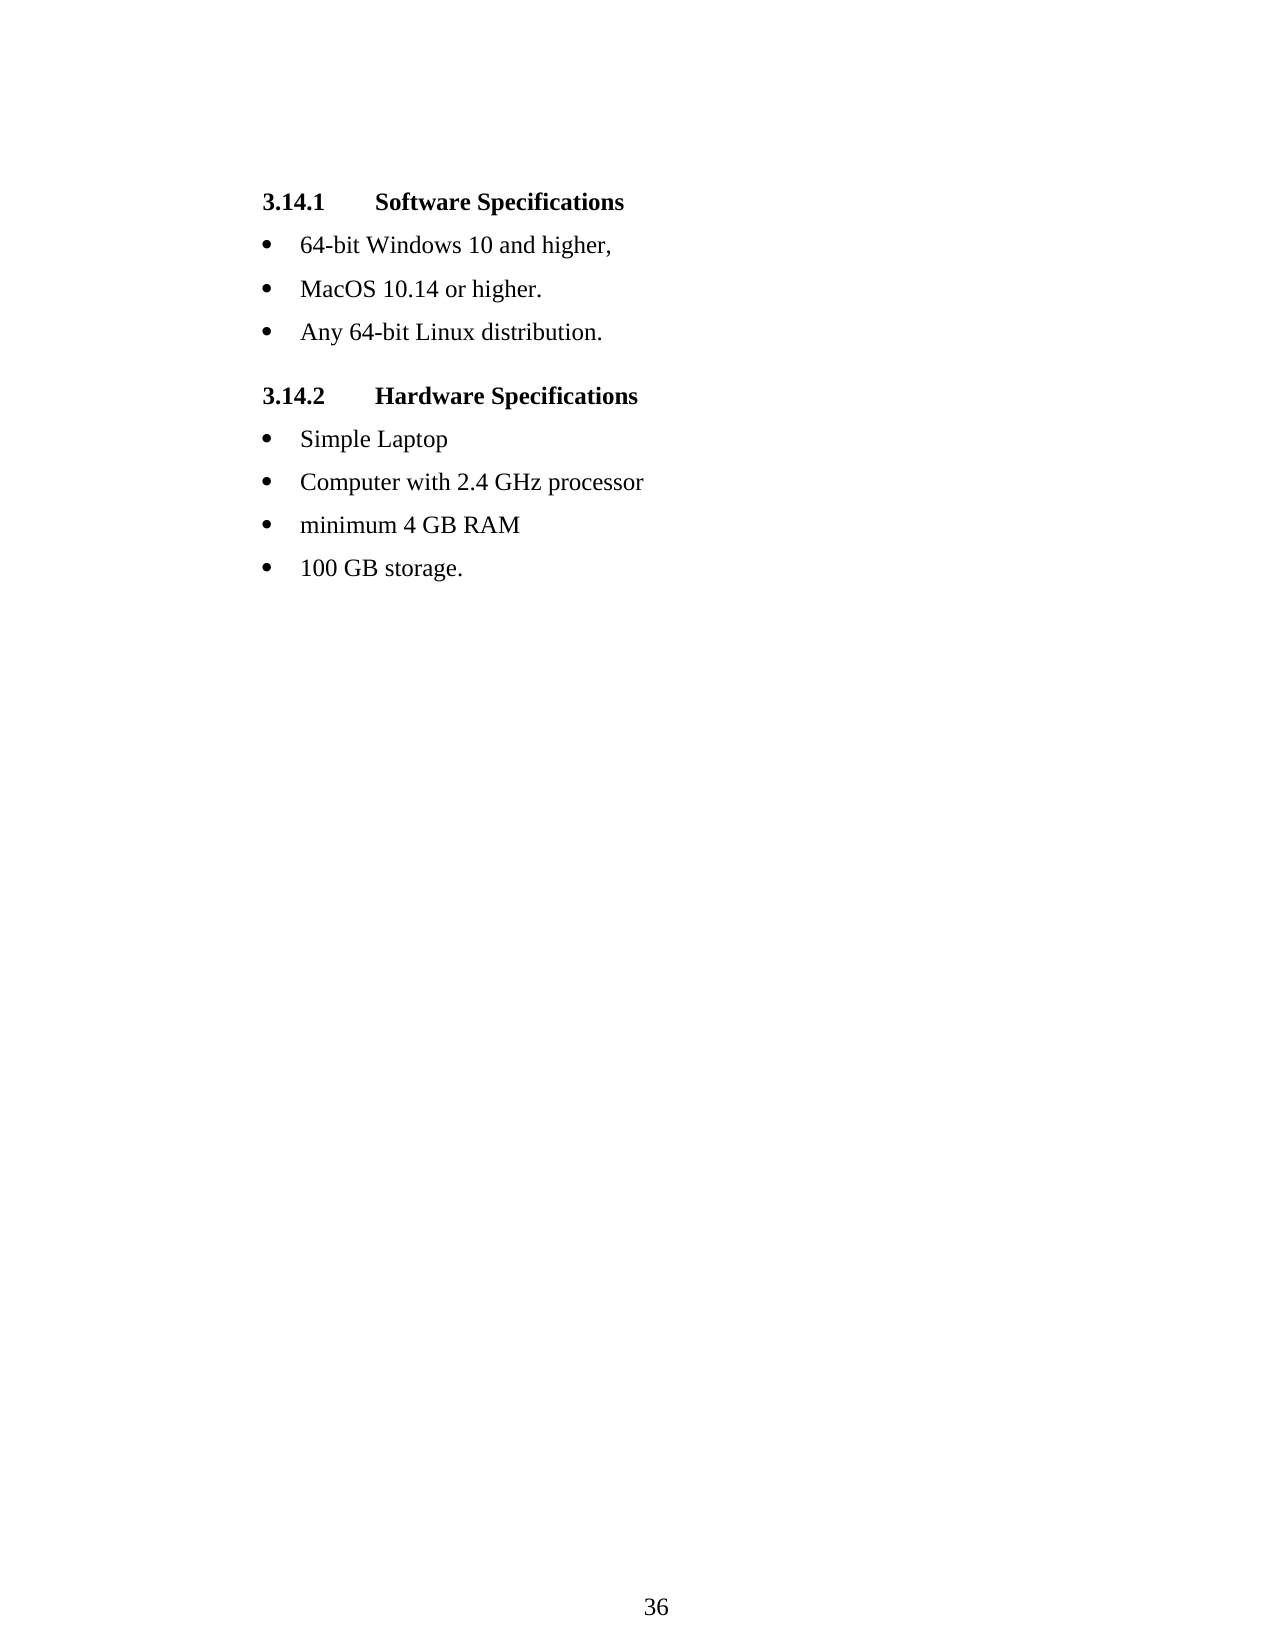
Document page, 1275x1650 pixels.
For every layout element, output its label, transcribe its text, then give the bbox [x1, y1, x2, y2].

subtitle Software Specifications [262, 187, 1087, 216]
list Simple Laptop [262, 424, 1087, 453]
subtitle Hardware Specifications [262, 381, 1087, 409]
list MacOS 10.14 or higher. [262, 274, 1087, 302]
list Any 64-bit Linux distribution. [262, 317, 1087, 346]
list 100 GB storage. [262, 553, 1087, 582]
list 64-bit Windows 10 and higher, [262, 231, 1087, 259]
list minimum 4 GB RAM [262, 510, 1087, 539]
list Computer with 2.4 GHz processor [262, 467, 1087, 496]
